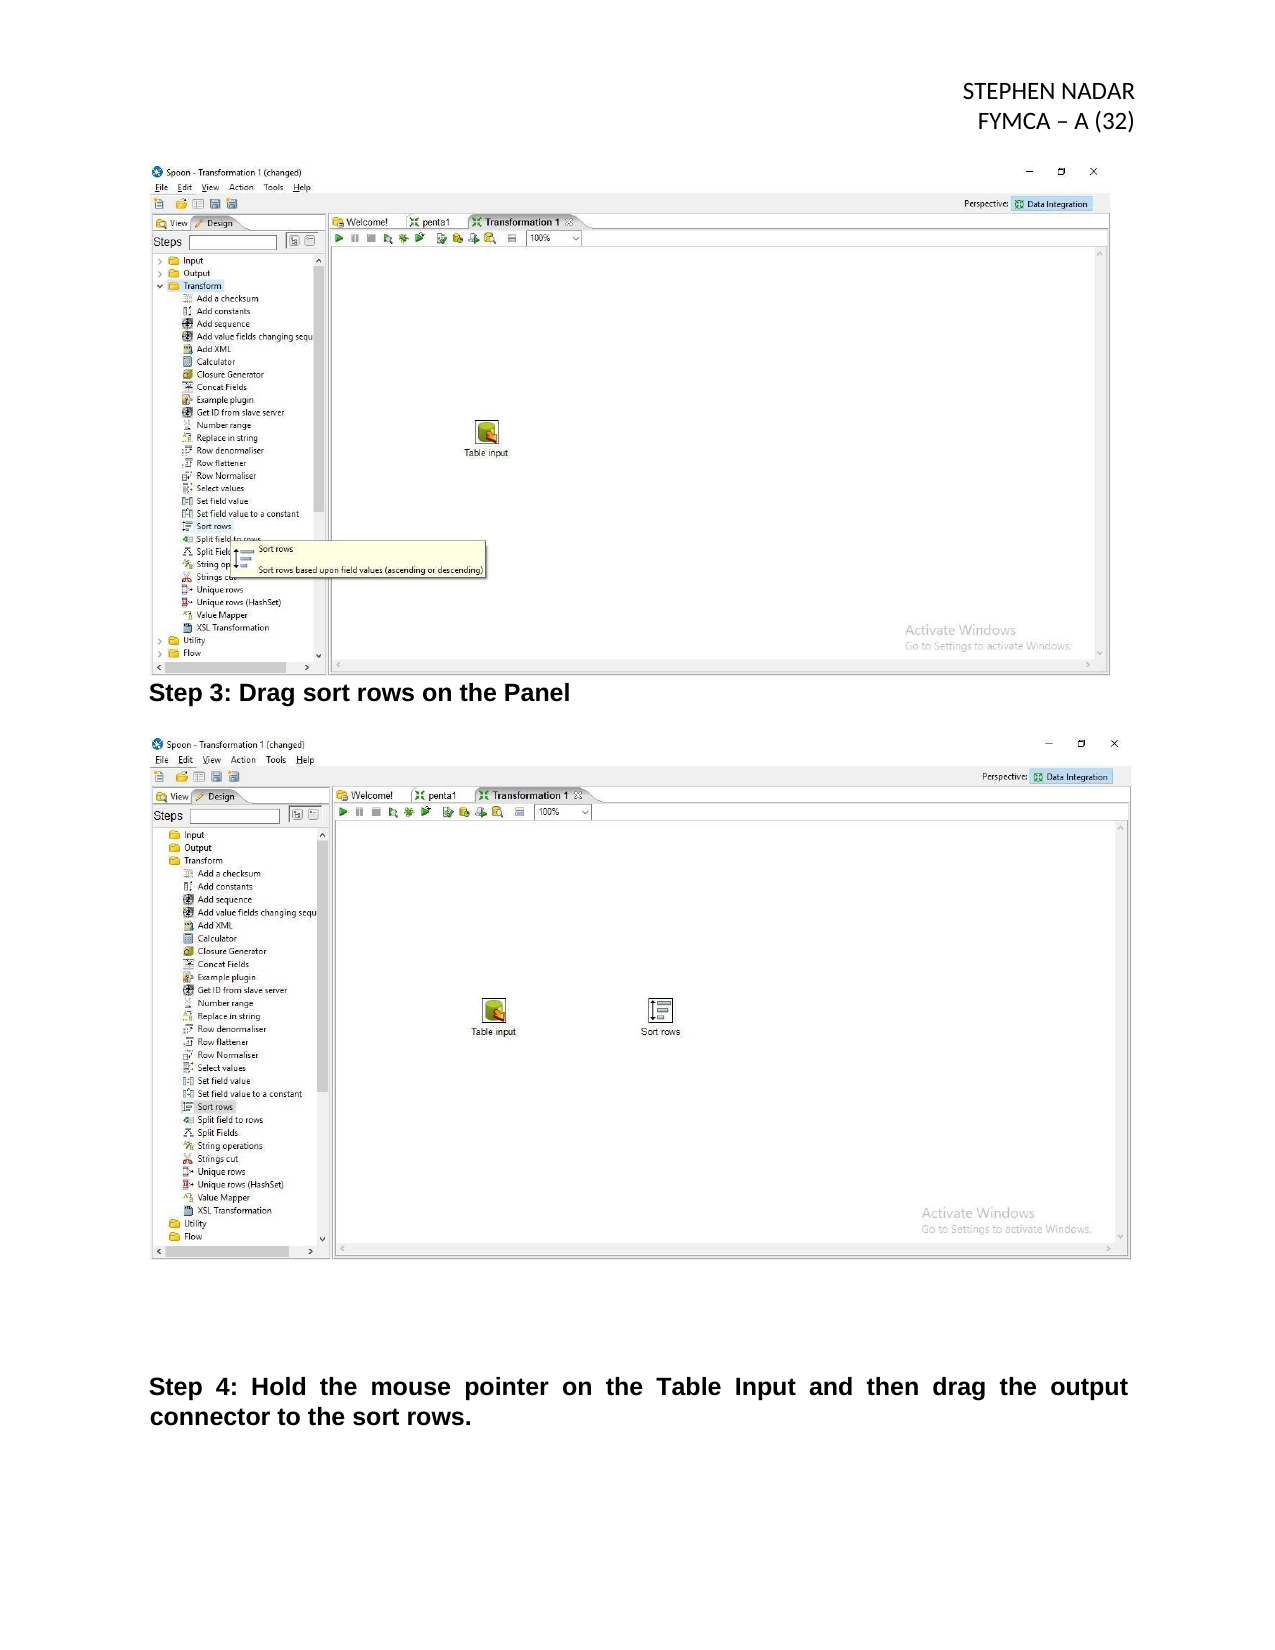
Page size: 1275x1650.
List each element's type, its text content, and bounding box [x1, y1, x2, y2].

picture [150, 166, 1111, 676]
text Step 3: Drag sort rows on the Panel [148, 678, 1129, 707]
text Step 4: Hold the mouse pointer on the Table Input and then drag the output connector to the sort rows. [148, 1372, 1129, 1431]
picture [150, 738, 1132, 1260]
